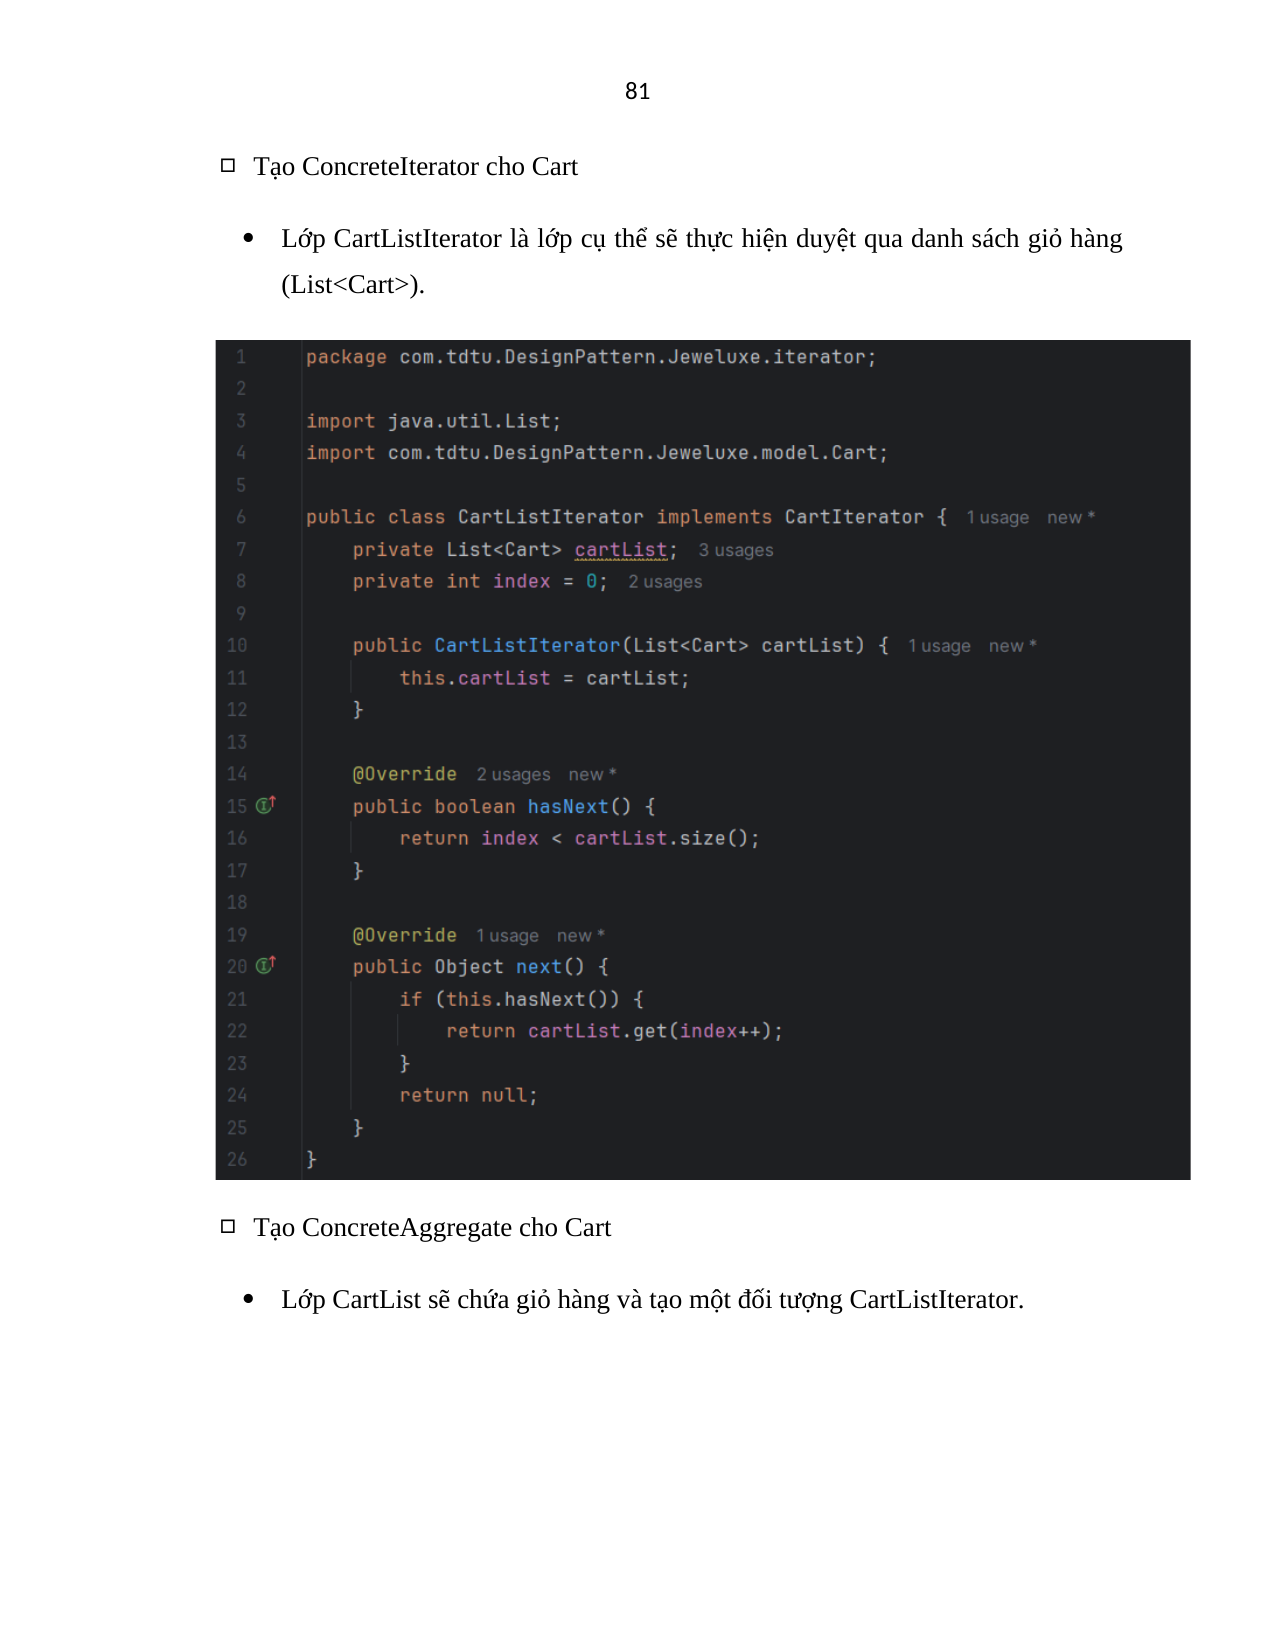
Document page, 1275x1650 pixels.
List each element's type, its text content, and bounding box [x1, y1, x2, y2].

list Tạo ConcreteIterator cho Cart [216, 150, 1125, 181]
list Tạo ConcreteAggregate cho Cart [216, 1211, 1125, 1242]
list Lớp CartList sẽ chứa giỏ hàng và tạo một đối tượng CartListIterator. [244, 1283, 1125, 1314]
picture [215, 340, 1191, 1180]
list Lớp CartListIterator là lớp cụ thể sẽ thực hiện duyệt qua danh sách giỏ hàng (List<Cart>). [244, 222, 1125, 300]
